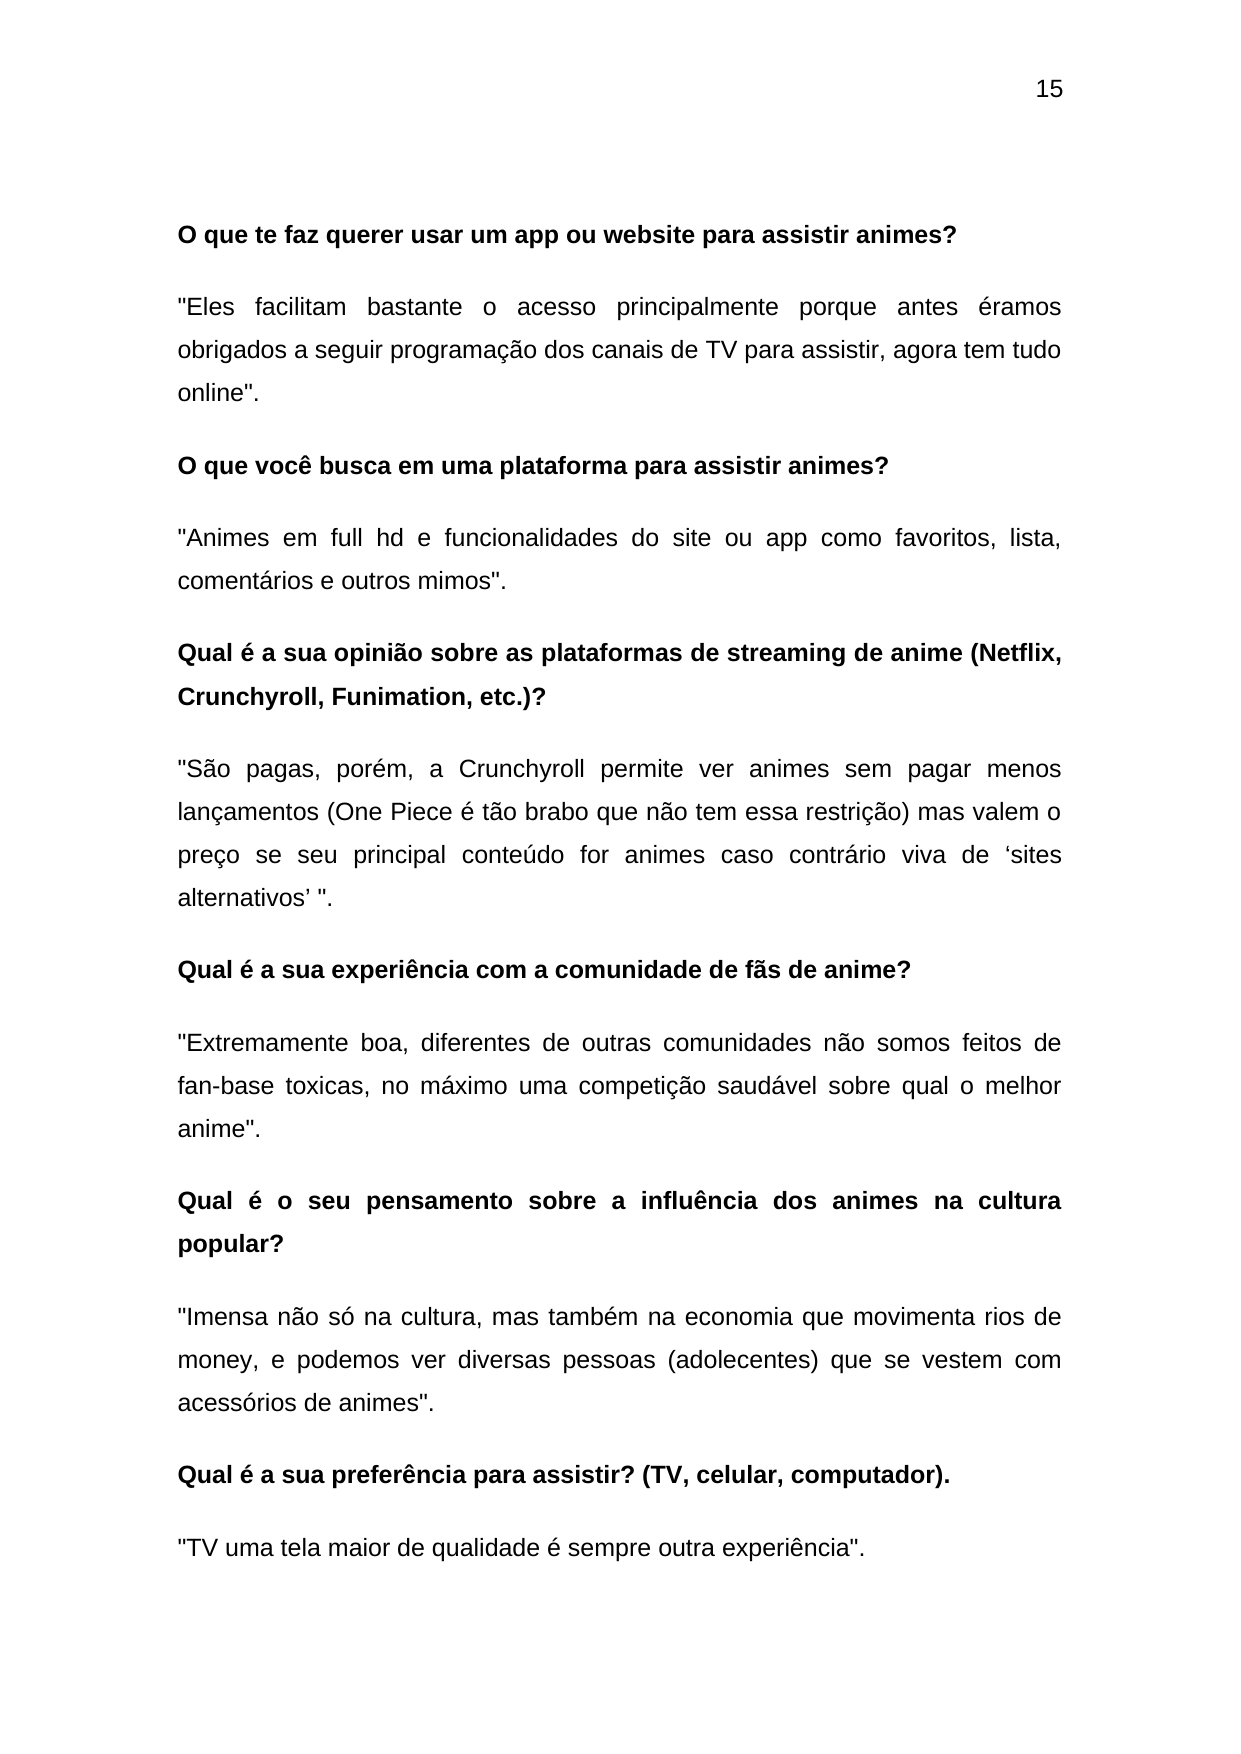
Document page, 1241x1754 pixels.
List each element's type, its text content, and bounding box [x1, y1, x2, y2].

text Qual é a sua opinião sobre as plataformas de streaming de anime (Netflix, Crunchyroll, Funimation, etc.)? [177, 638, 1063, 710]
text Qual é o seu pensamento sobre a influência dos animes na cultura popular? [177, 1186, 1063, 1258]
text O que te faz querer usar um app ou website para assistir animes? [177, 220, 1063, 249]
text "TV uma tela maior de qualidade é sempre outra experiência". [177, 1533, 1063, 1561]
text "Eles facilitam bastante o acesso principalmente porque antes éramos obrigados a seguir programação dos canais de TV para assistir, agora tem tudo online". [177, 292, 1063, 407]
text "Extremamente boa, diferentes de outras comunidades não somos feitos de fan-base toxicas, no máximo uma competição saudável sobre qual o melhor anime". [177, 1028, 1063, 1143]
text Qual é a sua experiência com a comunidade de fãs de anime? [177, 956, 1063, 984]
text Qual é a sua preferência para assistir? (TV, celular, computador). [177, 1460, 1063, 1489]
text "Imensa não só na cultura, mas também na economia que movimenta rios de money, e podemos ver diversas pessoas (adolecentes) que se vestem com acessórios de animes". [177, 1302, 1063, 1417]
text O que você busca em uma plataforma para assistir animes? [177, 451, 1063, 479]
text "São pagas, porém, a Crunchyroll permite ver animes sem pagar menos lançamentos (One Piece é tão brabo que não tem essa restrição) mas valem o preço se seu principal conteúdo for animes caso contrário viva de ‘sites alternativos’ ". [177, 754, 1063, 912]
text "Animes em full hd e funcionalidades do site ou app como favoritos, lista, comentários e outros mimos". [177, 523, 1063, 595]
